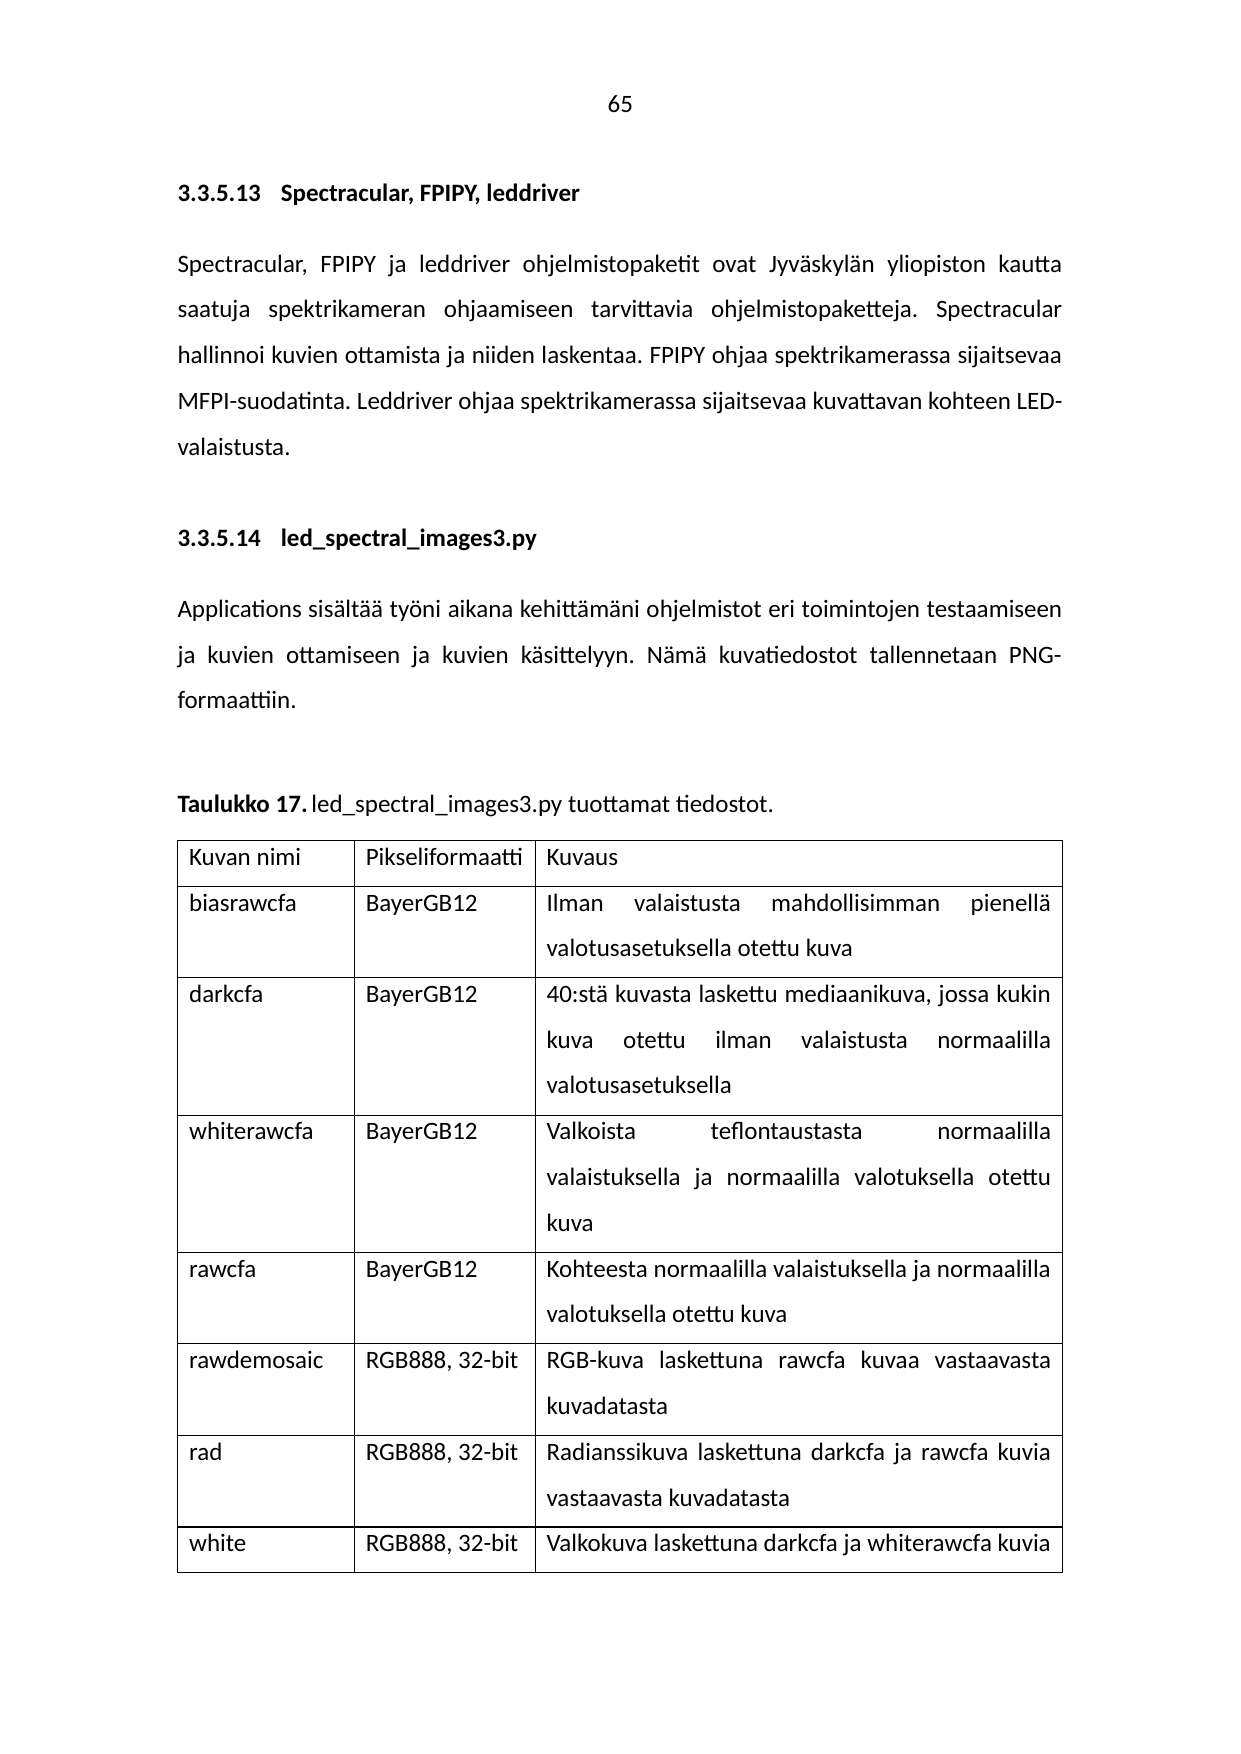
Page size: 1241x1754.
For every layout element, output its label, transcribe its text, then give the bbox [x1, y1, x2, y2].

table_cell Ilman valaistusta mahdollisimman pienellä valotusasetuksella otettu kuva [536, 887, 1062, 977]
table_cell 40:stä kuvasta laskettu mediaanikuva, jossa kukin kuva otettu ilman valaistusta normaalilla valotusasetuksella [536, 978, 1062, 1114]
table_cell white [178, 1528, 354, 1572]
table_cell BayerGB12 [355, 887, 535, 977]
table_cell rawcfa [178, 1253, 354, 1343]
text Applications sisältää työni aikana kehittämäni ohjelmistot eri toimintojen testaamiseen ja kuvien ottamiseen ja kuvien käsittelyyn. Nämä kuvatiedostot tallennetaan PNG-formaattiin. [177, 593, 1063, 715]
text Taulukko 17. led_spectral_images3.py tuottamat tiedostot. [177, 788, 1063, 819]
table_cell RGB-kuva laskettuna rawcfa kuvaa vastaavasta kuvadatasta [536, 1344, 1062, 1435]
subtitle Spectracular, FPIPY, leddriver [177, 177, 1063, 208]
table_cell RGB888, 32-bit [355, 1436, 535, 1526]
table_header Pikseliformaatti [355, 841, 535, 886]
subtitle led_spectral_images3.py [177, 522, 1063, 553]
table_cell RGB888, 32-bit [355, 1528, 535, 1572]
table_cell rad [178, 1436, 354, 1526]
table_cell rawdemosaic [178, 1344, 354, 1435]
table_cell BayerGB12 [355, 1116, 535, 1252]
table_cell Valkoista teflontaustasta normaalilla valaistuksella ja normaalilla valotuksella otettu kuva [536, 1116, 1062, 1252]
table_header Kuvaus [536, 841, 1062, 886]
table_cell RGB888, 32-bit [355, 1344, 535, 1435]
table_cell BayerGB12 [355, 978, 535, 1114]
table_header Kuvan nimi [178, 841, 354, 886]
table_cell Radianssikuva laskettuna darkcfa ja rawcfa kuvia vastaavasta kuvadatasta [536, 1436, 1062, 1526]
table_cell darkcfa [178, 978, 354, 1114]
text Spectracular, FPIPY ja leddriver ohjelmistopaketit ovat Jyväskylän yliopiston kautta saatuja spektrikameran ohjaamiseen tarvittavia ohjelmistopaketteja. Spectracular hallinnoi kuvien ottamista ja niiden laskentaa. FPIPY ohjaa spektrikamerassa sijaitsevaa MFPI-suodatinta. Leddriver ohjaa spektrikamerassa sijaitsevaa kuvattavan kohteen LED-valaistusta. [177, 248, 1063, 461]
table_cell BayerGB12 [355, 1253, 535, 1343]
table_cell whiterawcfa [178, 1116, 354, 1252]
table_cell biasrawcfa [178, 887, 354, 977]
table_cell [536, 1528, 1062, 1572]
table_cell Kohteesta normaalilla valaistuksella ja normaalilla valotuksella otettu kuva [536, 1253, 1062, 1343]
